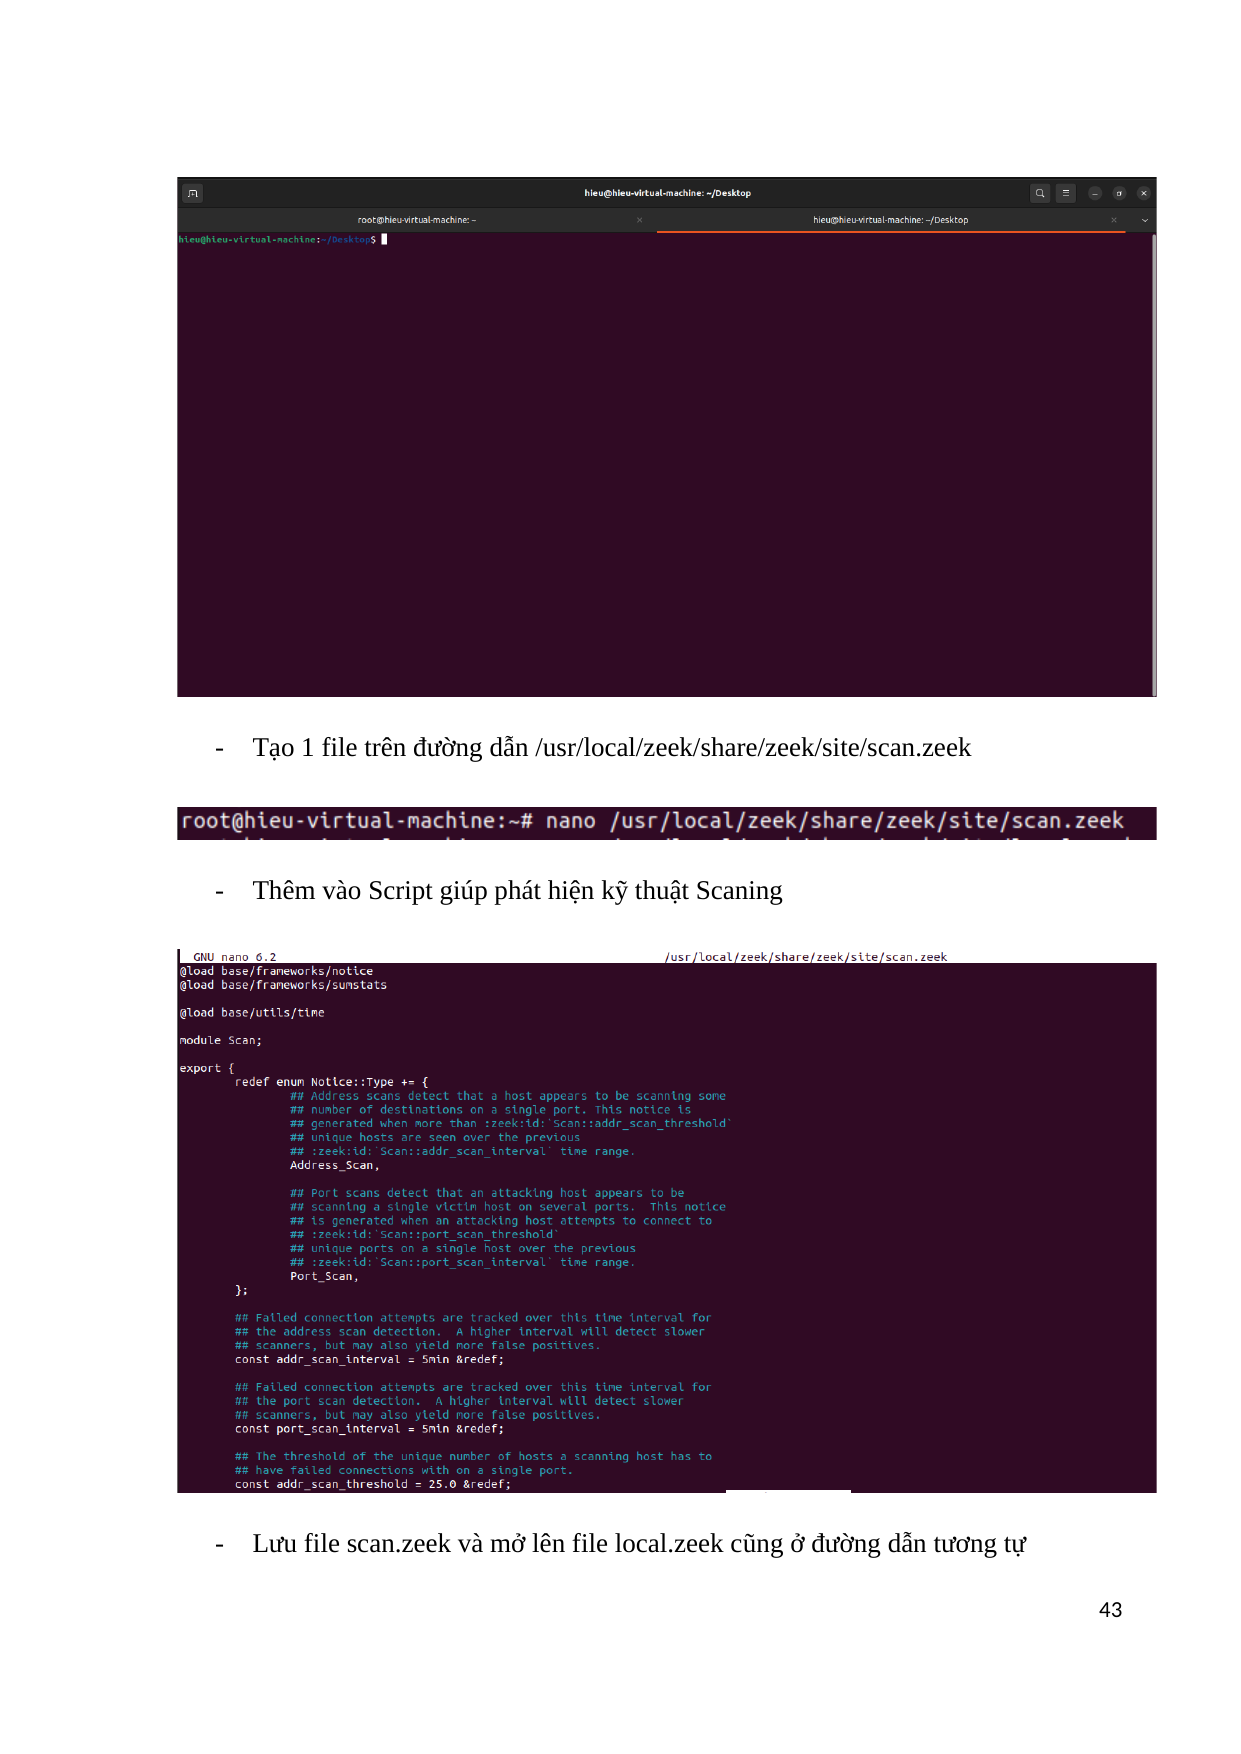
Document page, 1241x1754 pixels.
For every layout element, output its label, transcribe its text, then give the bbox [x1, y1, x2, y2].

picture [177, 807, 1157, 840]
picture [177, 949, 1157, 1493]
list Lưu file scan.zeek và mở lên file local.zeek cũng ở đường dẫn tương tự [215, 1527, 1122, 1558]
list Tạo 1 file trên đường dẫn /usr/local/zeek/share/zeek/site/scan.zeek [215, 731, 1122, 762]
picture [177, 177, 1157, 697]
list Thêm vào Script giúp phát hiện kỹ thuật Scaning [215, 874, 1122, 905]
